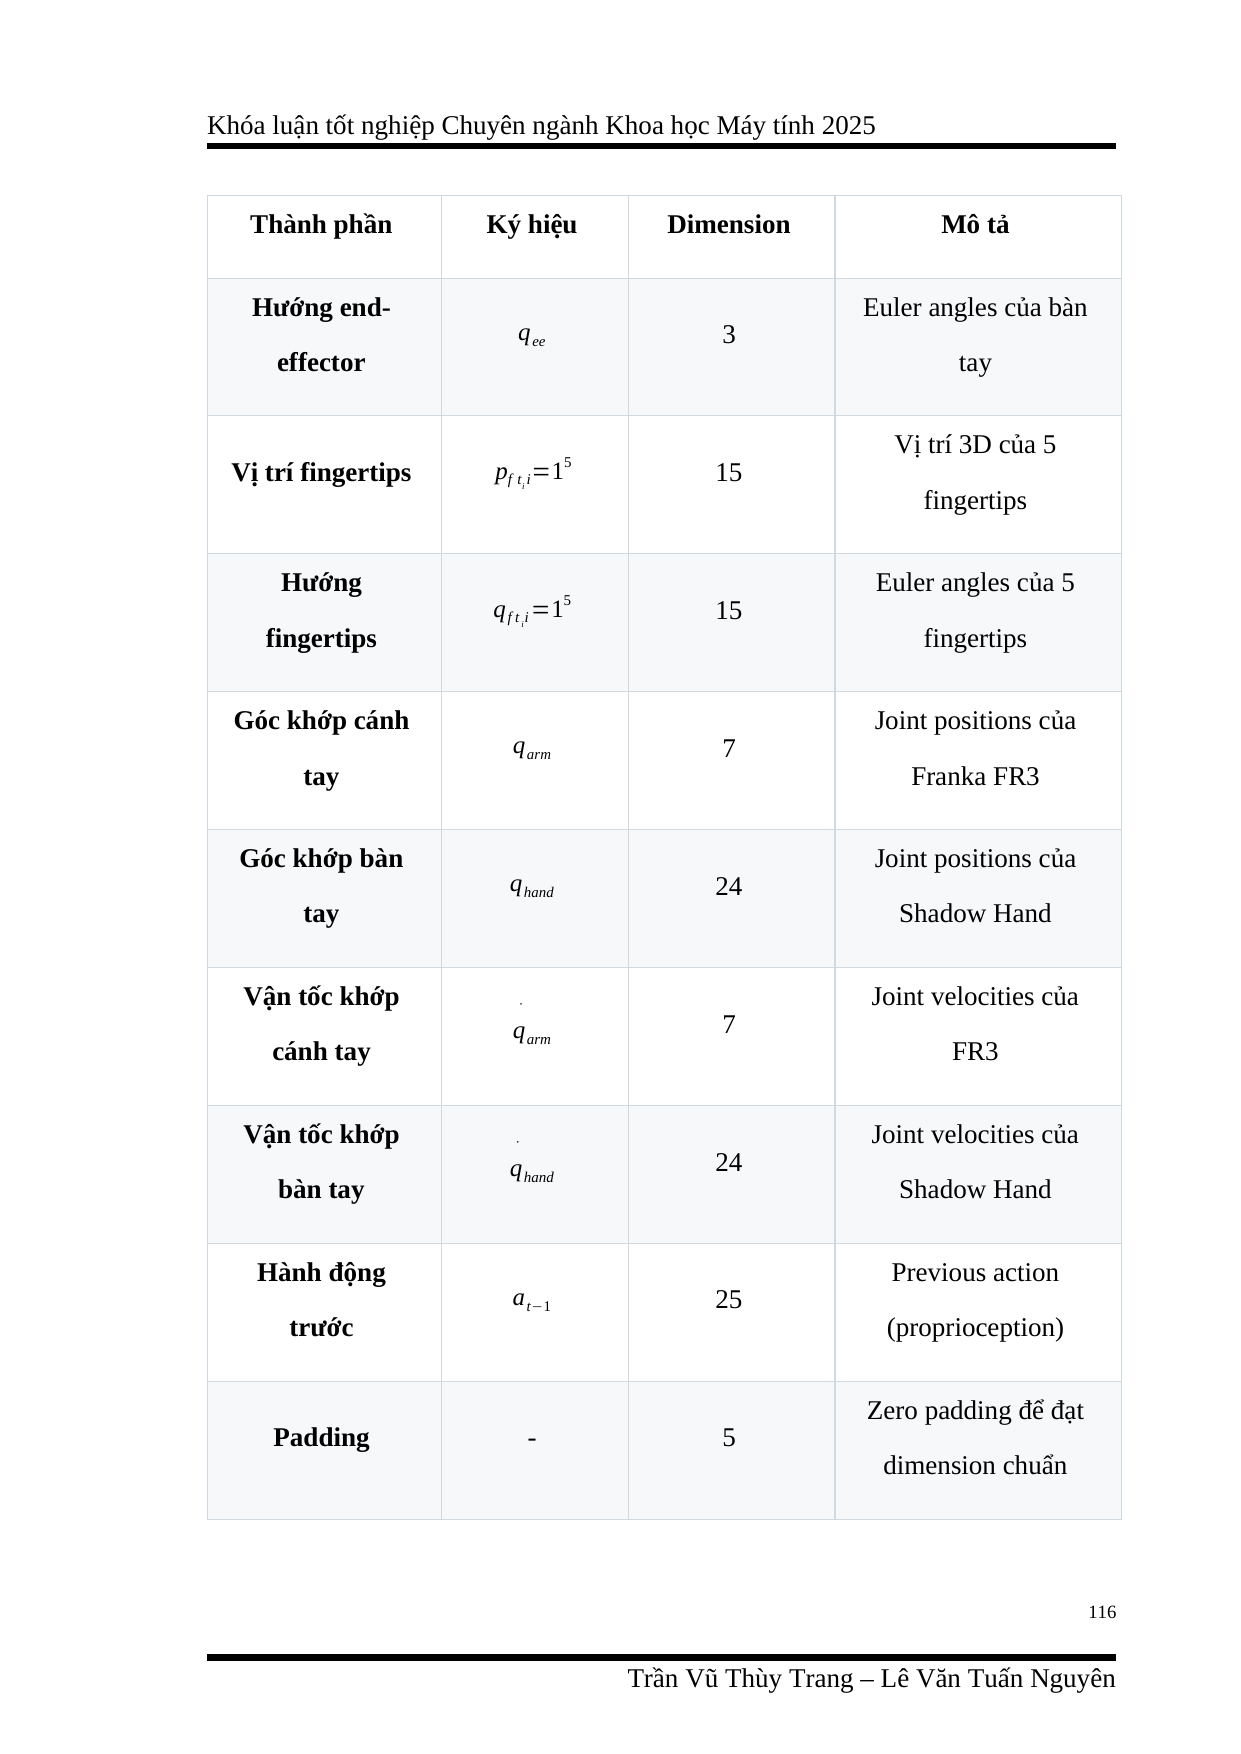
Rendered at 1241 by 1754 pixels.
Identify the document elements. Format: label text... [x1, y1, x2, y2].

table_cell Góc khớp cánh tay [208, 692, 441, 829]
table_cell 15 [629, 554, 834, 691]
table_cell Vị trí 3D của 5 fingertips [836, 416, 1121, 553]
table_cell Góc khớp bàn tay [208, 830, 441, 967]
table_cell Hành động trước [208, 1244, 441, 1381]
table_cell Euler angles của bàn tay [836, 279, 1121, 415]
table_cell Joint positions của Shadow Hand [836, 830, 1121, 967]
table_cell Previous action (proprioception) [836, 1244, 1121, 1381]
table_cell - [442, 1382, 628, 1519]
table_cell [442, 1106, 628, 1243]
table_cell Vị trí fingertips [208, 416, 441, 553]
table_header Ký hiệu [442, 196, 628, 277]
table_header Mô tả [836, 196, 1121, 277]
table_cell 25 [629, 1244, 834, 1381]
table_cell Zero padding để đạt dimension chuẩn [836, 1382, 1121, 1519]
table_header Dimension [629, 196, 834, 277]
table_cell Vận tốc khớp bàn tay [208, 1106, 441, 1243]
table_cell [442, 554, 628, 691]
table_cell Hướng end-effector [208, 279, 441, 415]
table_cell [442, 416, 628, 553]
table_cell Padding [208, 1382, 441, 1519]
table_cell Joint velocities của Shadow Hand [836, 1106, 1121, 1243]
table_cell Joint positions của Franka FR3 [836, 692, 1121, 829]
table_cell [442, 968, 628, 1105]
table_cell [442, 692, 628, 829]
table_cell 24 [629, 830, 834, 967]
table_cell Joint velocities của FR3 [836, 968, 1121, 1105]
table_cell 15 [629, 416, 834, 553]
table_header Thành phần [208, 196, 441, 277]
table_cell Euler angles của 5 fingertips [836, 554, 1121, 691]
table_cell [442, 1244, 628, 1381]
table_cell 5 [629, 1382, 834, 1519]
table_cell Vận tốc khớp cánh tay [208, 968, 441, 1105]
table_cell [442, 830, 628, 967]
table_cell [442, 279, 628, 415]
table_cell 3 [629, 279, 834, 415]
table_cell Hướng fingertips [208, 554, 441, 691]
table_cell 7 [629, 968, 834, 1105]
table_cell 24 [629, 1106, 834, 1243]
table_cell 7 [629, 692, 834, 829]
